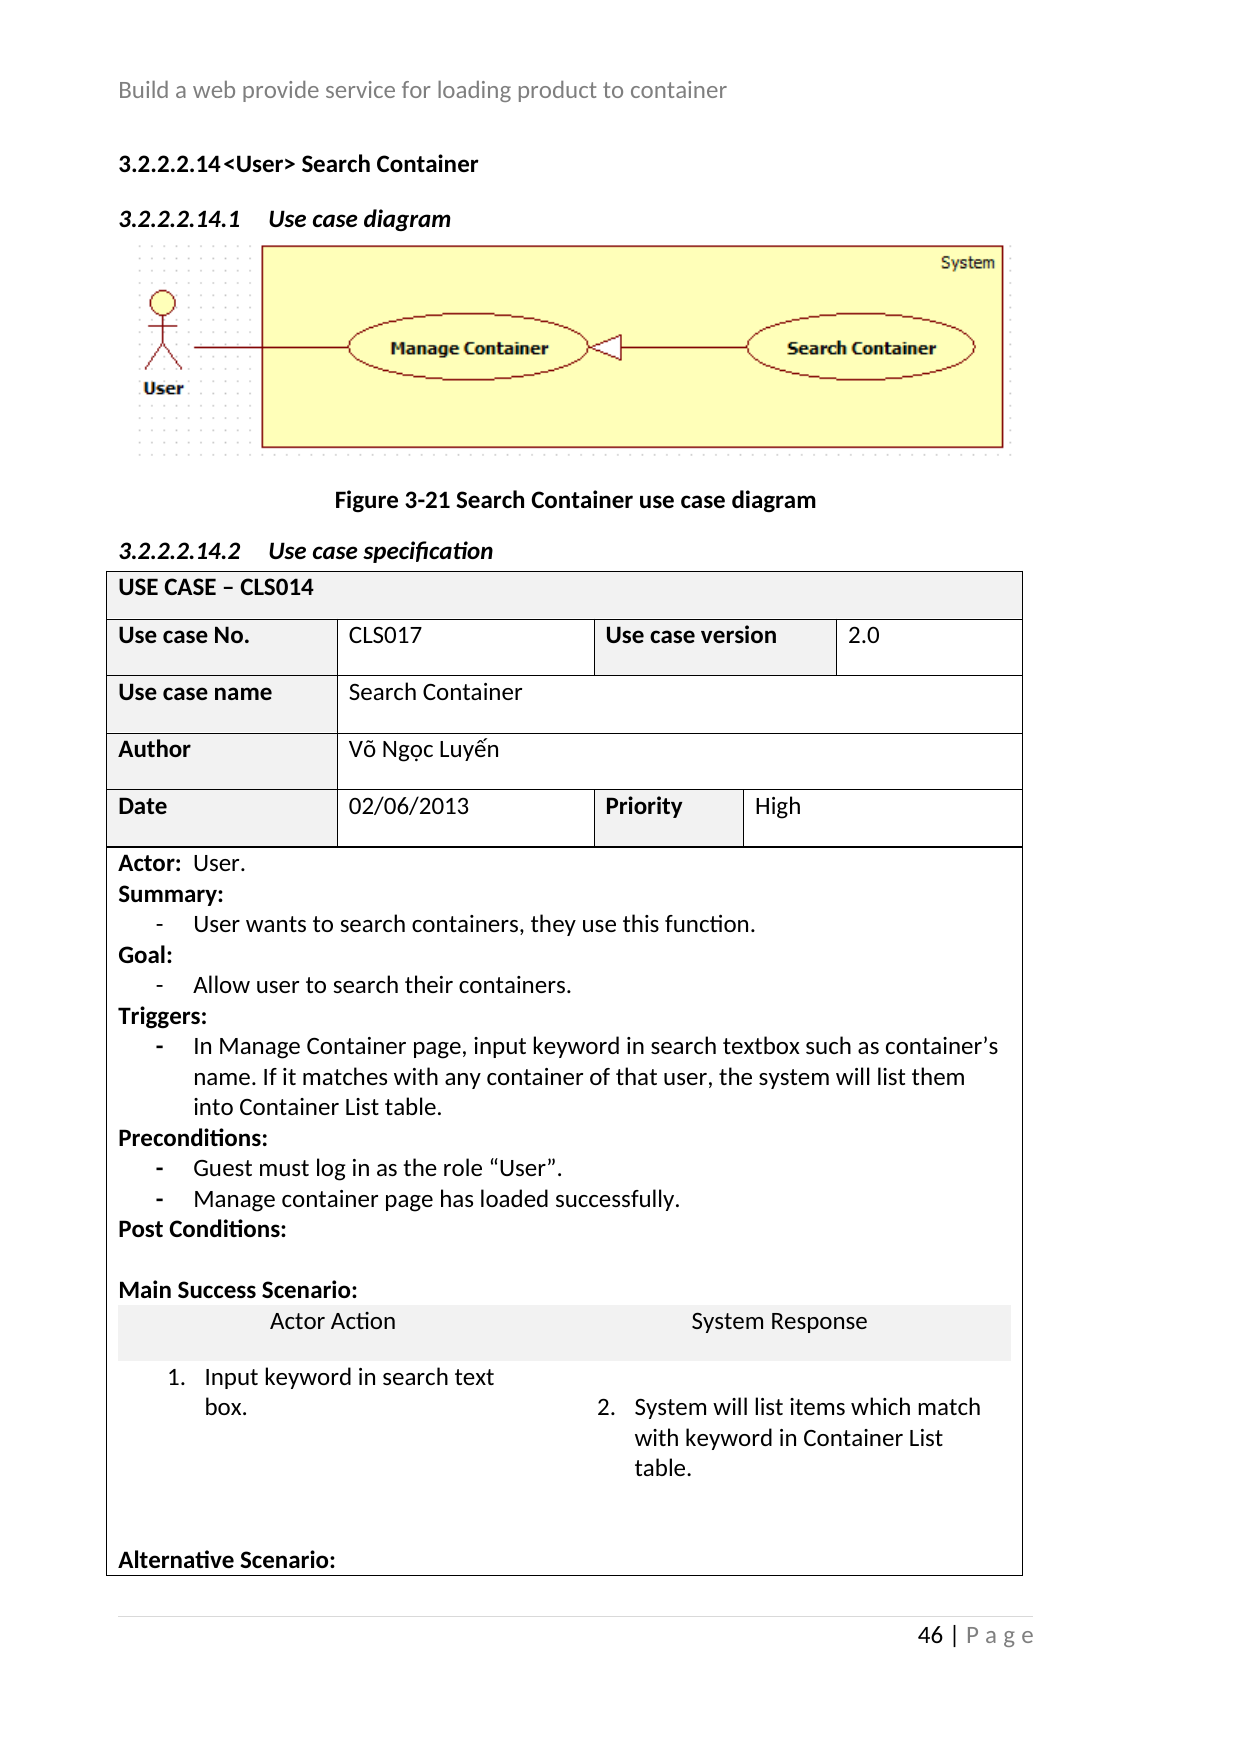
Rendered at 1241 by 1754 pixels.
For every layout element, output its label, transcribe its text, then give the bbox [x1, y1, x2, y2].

table_cell Date [107, 790, 337, 846]
table_cell 02/06/2013 [338, 790, 594, 846]
table_cell Use case No. [107, 620, 337, 675]
table_cell Author [107, 734, 337, 789]
table_cell Priority [595, 790, 743, 846]
table_cell Use case name [107, 676, 337, 732]
subtitle Use case specification [118, 536, 1033, 566]
text Figure 3-21 Search Container use case diagram [118, 484, 1033, 515]
picture [130, 238, 1022, 459]
table_header USE CASE – CLS014 [107, 572, 1022, 618]
table_cell CLS017 [338, 620, 594, 675]
subtitle Use case diagram [118, 203, 1033, 234]
table_cell 2.0 [837, 620, 1022, 675]
table_cell Use case version [595, 620, 836, 675]
subtitle <User> Search Container [118, 148, 1033, 178]
table_cell Võ Ngọc Luyến [338, 734, 1022, 789]
table_cell High [744, 790, 1022, 846]
table_cell Search Container [338, 676, 1022, 732]
